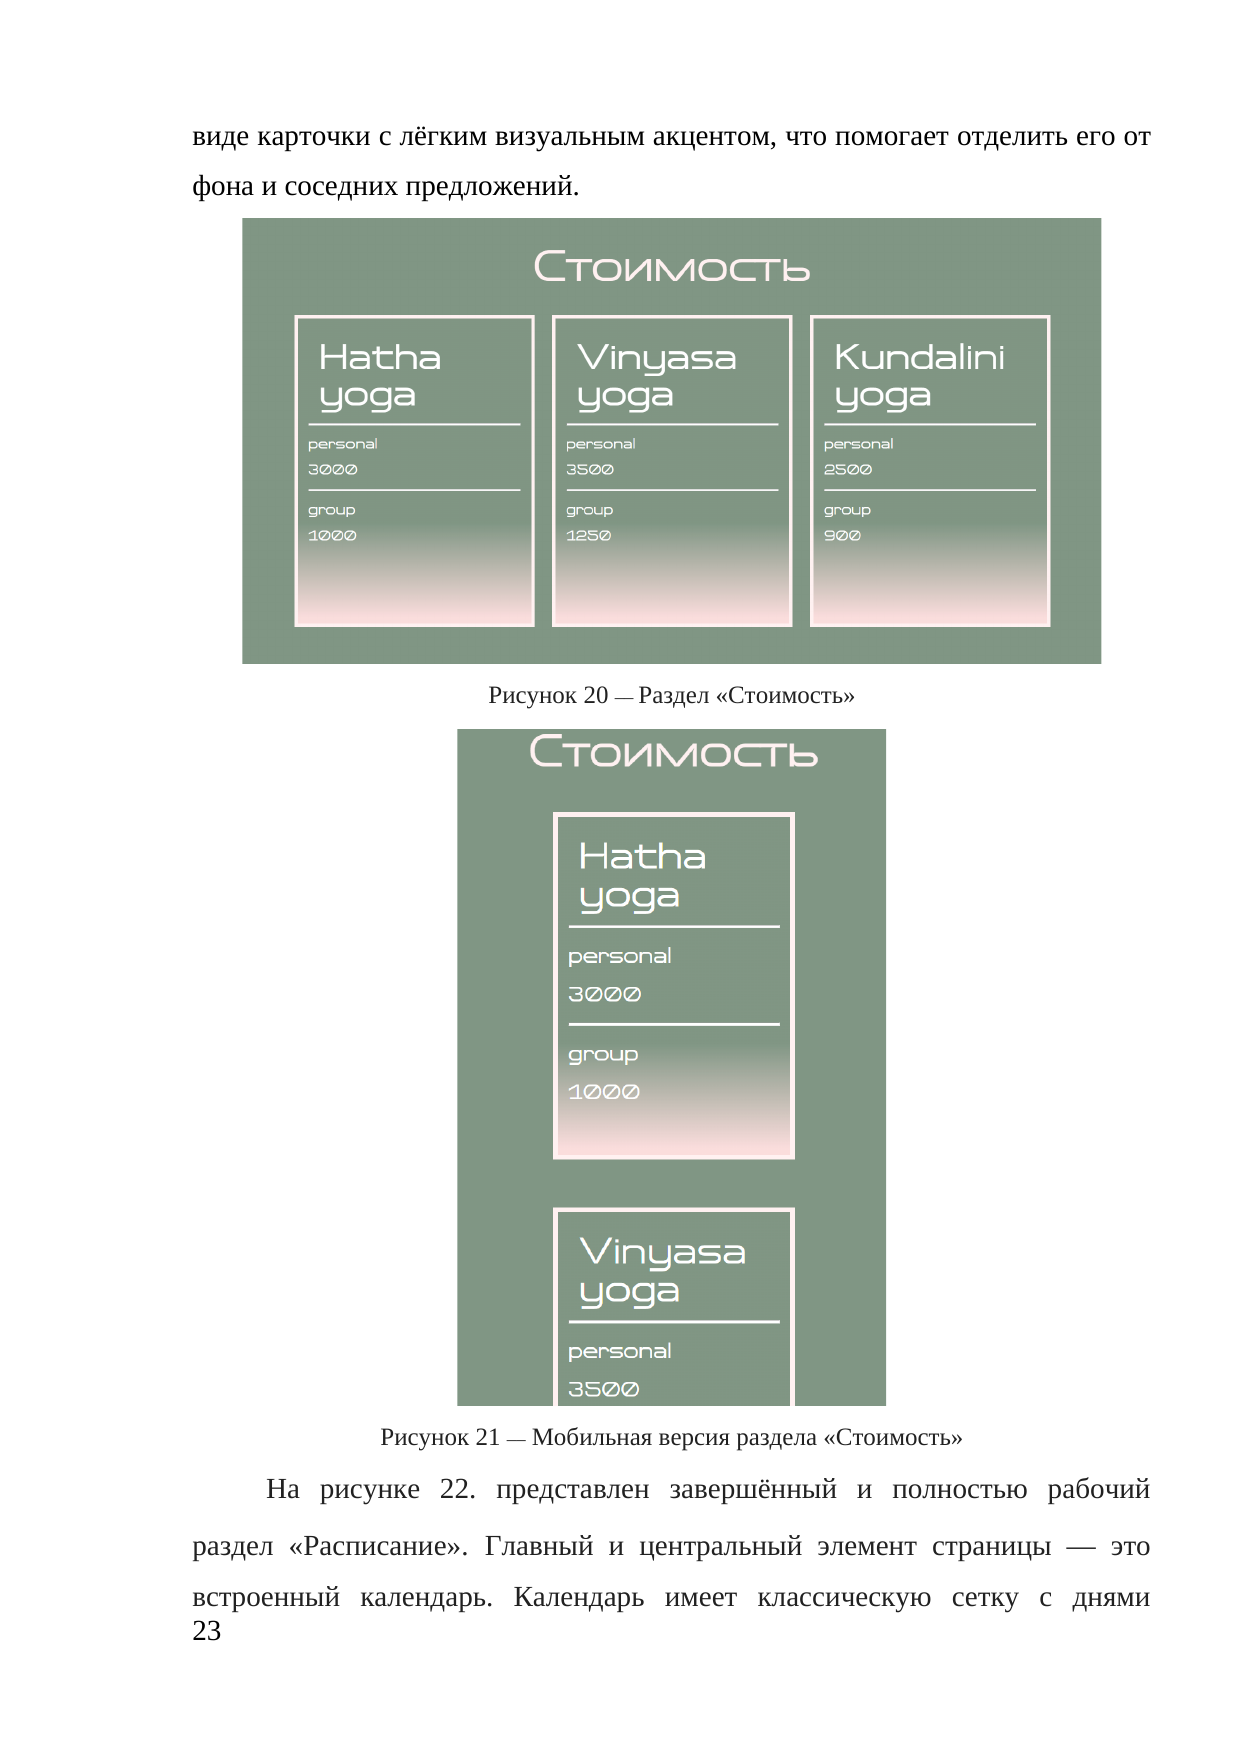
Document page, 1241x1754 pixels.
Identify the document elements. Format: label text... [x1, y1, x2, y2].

picture [457, 729, 887, 1406]
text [192, 118, 1152, 202]
text Рисунок 21 ‒‒ Мобильная версия раздела «Стоимость» [192, 1422, 1152, 1451]
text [192, 1472, 1152, 1613]
text Рисунок 20 ‒‒ Раздел «Стоимость» [192, 680, 1152, 709]
picture [242, 218, 1102, 664]
